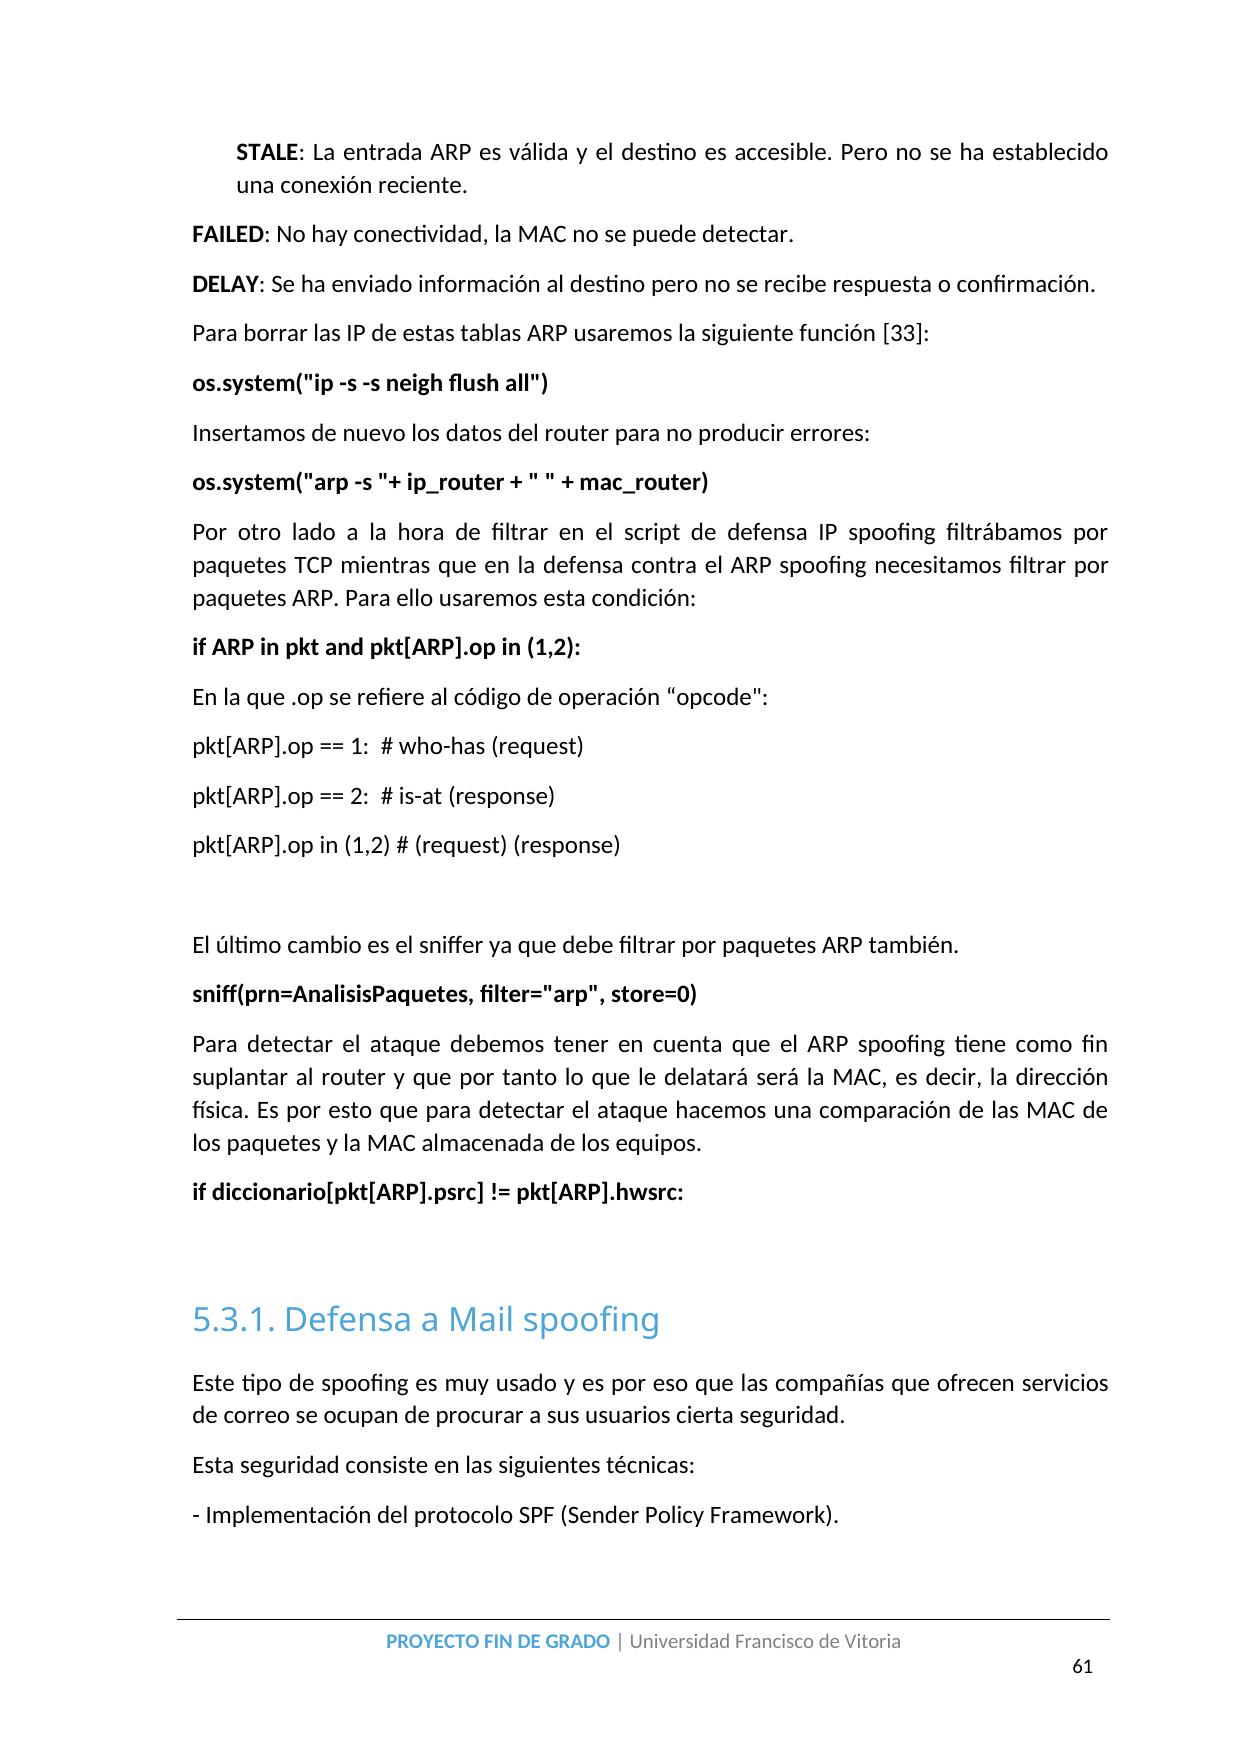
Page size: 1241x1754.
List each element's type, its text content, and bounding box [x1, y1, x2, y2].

text STALE: La entrada ARP es válida y el destino es accesible. Pero no se ha establecido una conexión reciente. [236, 136, 1110, 199]
text pkt[ARP].op == 2: # is-at (response) [192, 780, 1110, 811]
text if diccionario[pkt[ARP].psrc] != pkt[ARP].hwsrc: [192, 1176, 1110, 1207]
text os.system("arp -s "+ ip_router + " " + mac_router) [192, 466, 1110, 497]
text Esta seguridad consiste en las siguientes técnicas: [192, 1449, 1110, 1480]
text sniff(prn=AnalisisPaquetes, filter="arp", store=0) [177, 978, 1110, 1009]
text Para borrar las IP de estas tablas ARP usaremos la siguiente función [33]: [192, 317, 1110, 348]
text - Implementación del protocolo SPF (Sender Policy Framework). [192, 1499, 1110, 1529]
text pkt[ARP].op in (1,2) # (request) (response) [192, 829, 1110, 860]
text En la que .op se refiere al código de operación “opcode": [192, 681, 1110, 711]
text FAILED: No hay conectividad, la MAC no se puede detectar. [192, 218, 1110, 249]
text if ARP in pkt and pkt[ARP].op in (1,2): [192, 631, 1110, 662]
text Para detectar el ataque debemos tener en cuenta que el ARP spoofing tiene como fin suplantar al router y que por tanto lo que le delatará será la MAC, es decir, la dirección física. Es por esto que para detectar el ataque hacemos una comparación de las MAC de los paquetes y la MAC almacenada de los equipos. [192, 1028, 1110, 1157]
text os.system("ip -s -s neigh flush all") [192, 367, 1110, 398]
text Este tipo de spoofing es muy usado y es por eso que las compañías que ofrecen servicios de correo se ocupan de procurar a sus usuarios cierta seguridad. [192, 1367, 1110, 1430]
text Insertamos de nuevo los datos del router para no producir errores: [192, 417, 1110, 447]
text pkt[ARP].op == 1: # who-has (request) [192, 730, 1110, 761]
text DELAY: Se ha enviado información al destino pero no se recibe respuesta o confirmación. [192, 268, 1110, 298]
subtitle Defensa a Mail spoofing [192, 1296, 1110, 1342]
text Por otro lado a la hora de filtrar en el script de defensa IP spoofing filtrábamos por paquetes TCP mientras que en la defensa contra el ARP spoofing necesitamos filtrar por paquetes ARP. Para ello usaremos esta condición: [192, 516, 1110, 612]
text El último cambio es el sniffer ya que debe filtrar por paquetes ARP también. [192, 929, 1110, 959]
